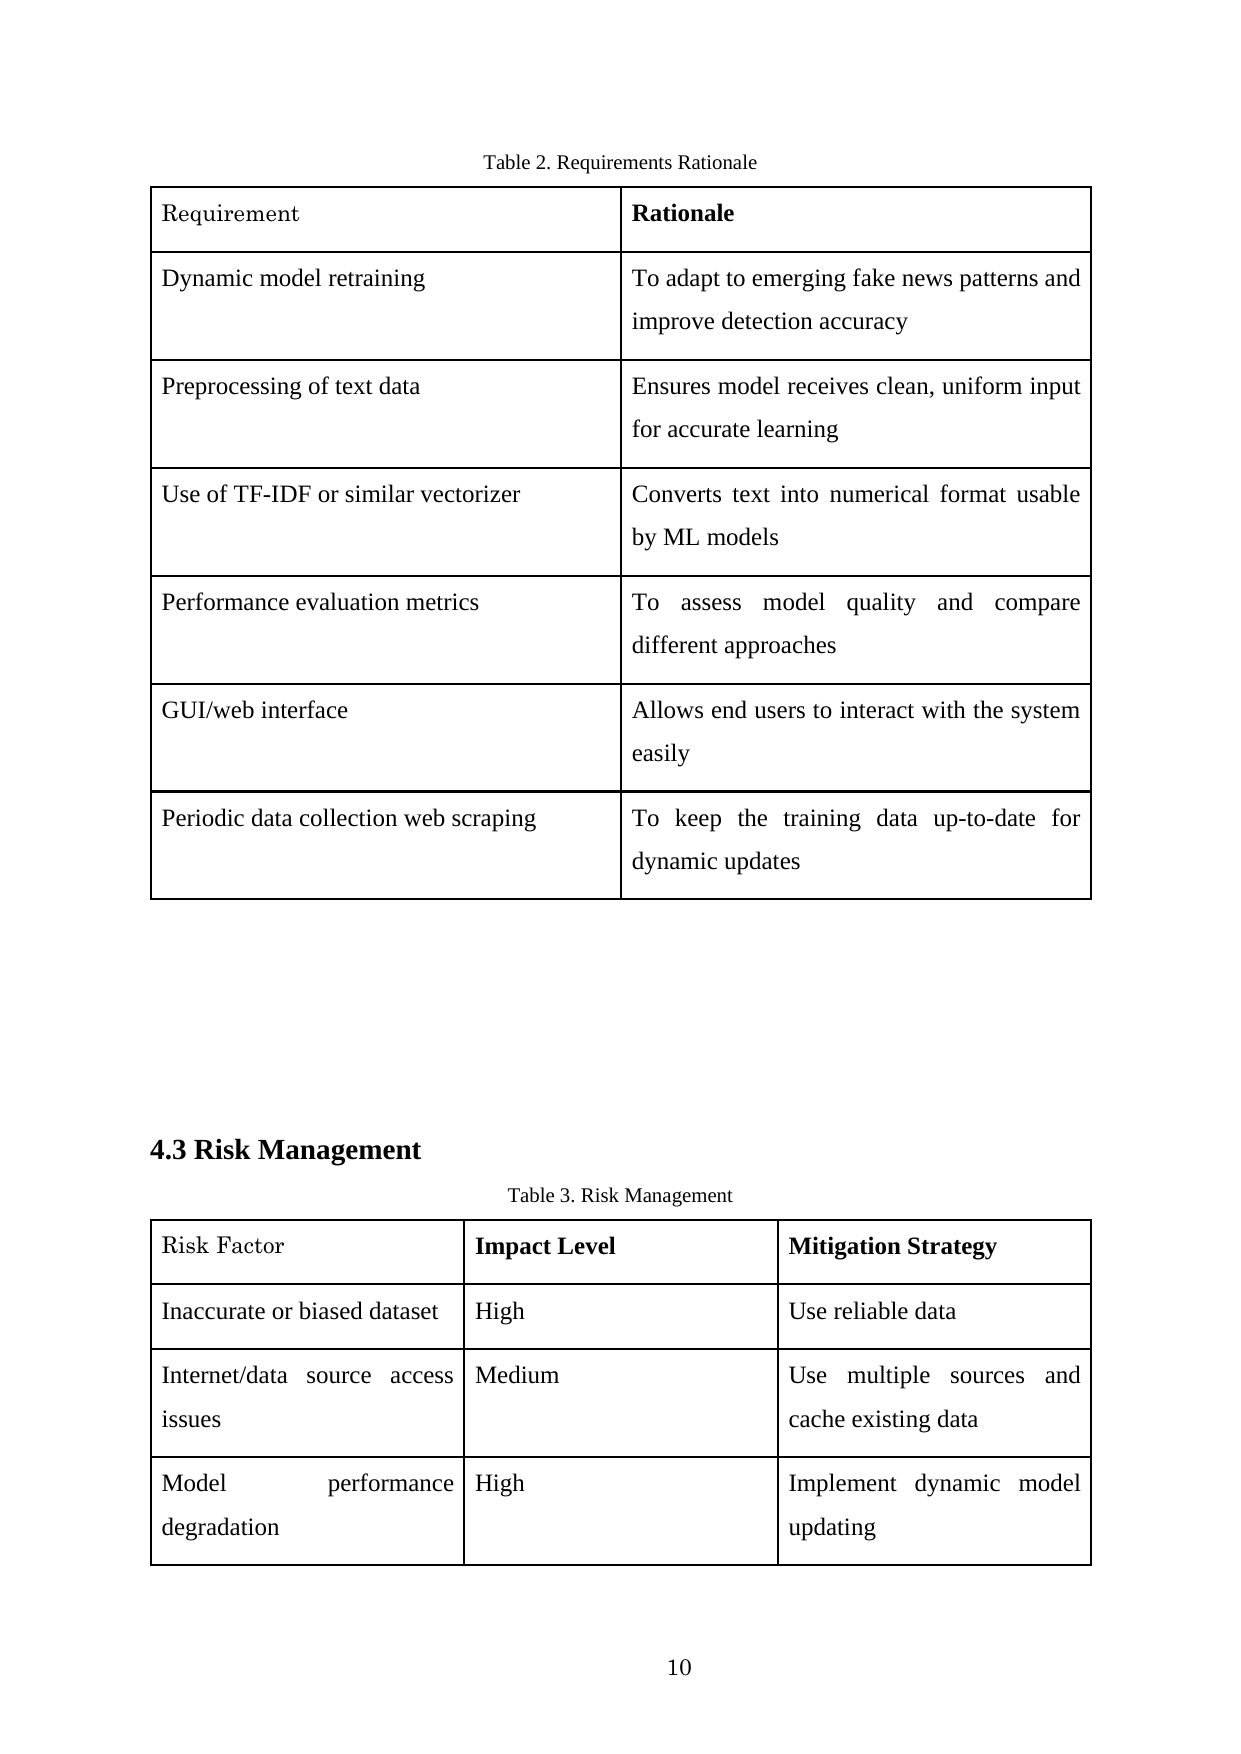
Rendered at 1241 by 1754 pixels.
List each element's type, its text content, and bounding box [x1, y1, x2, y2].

text Table 3. Risk Management [150, 1182, 1090, 1207]
text Table 2. Requirements Rationale [150, 150, 1090, 174]
text 4.3 Risk Management [150, 1132, 1090, 1166]
